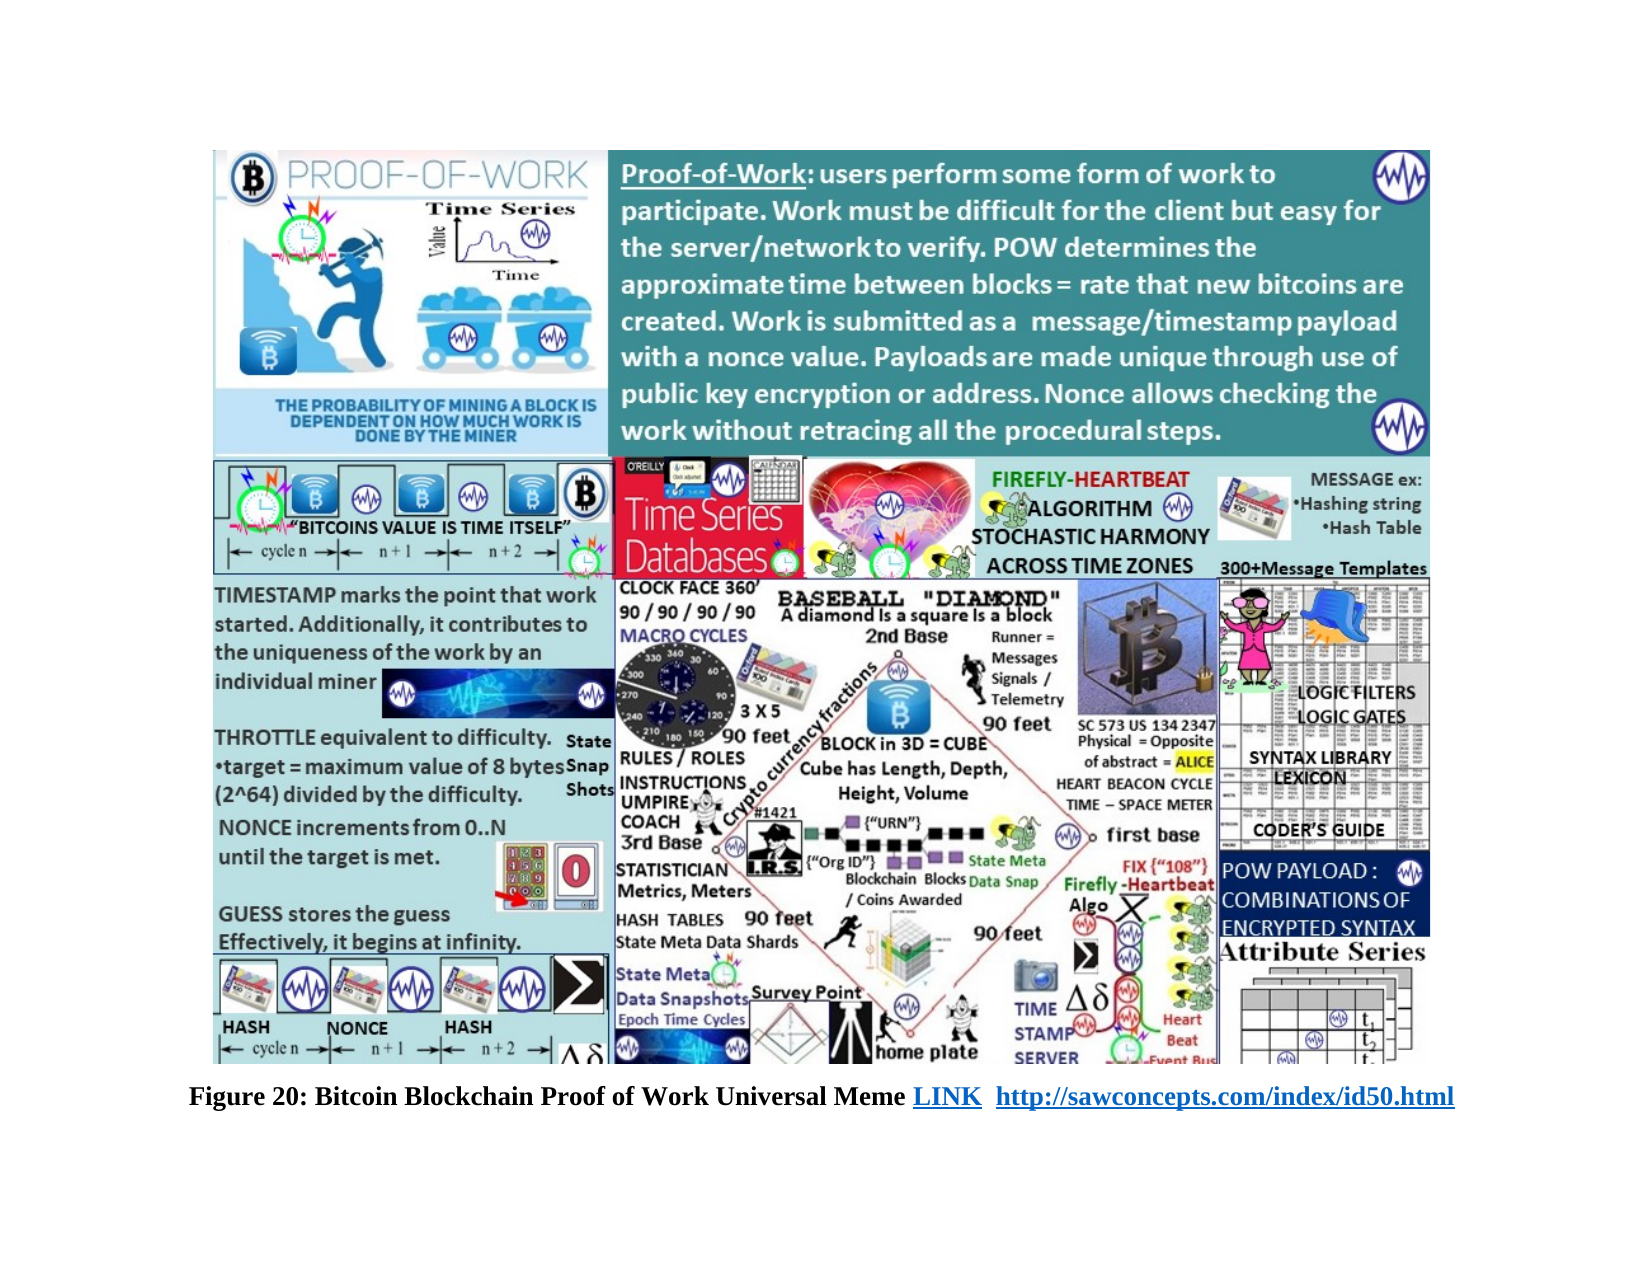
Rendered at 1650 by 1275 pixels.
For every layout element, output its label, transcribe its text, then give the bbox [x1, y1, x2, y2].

picture [212, 150, 1431, 1064]
text Figure 20: Bitcoin Blockchain Proof of Work Universal Meme LINK http://sawconcepts.com/index/id50.html [112, 1080, 1531, 1111]
